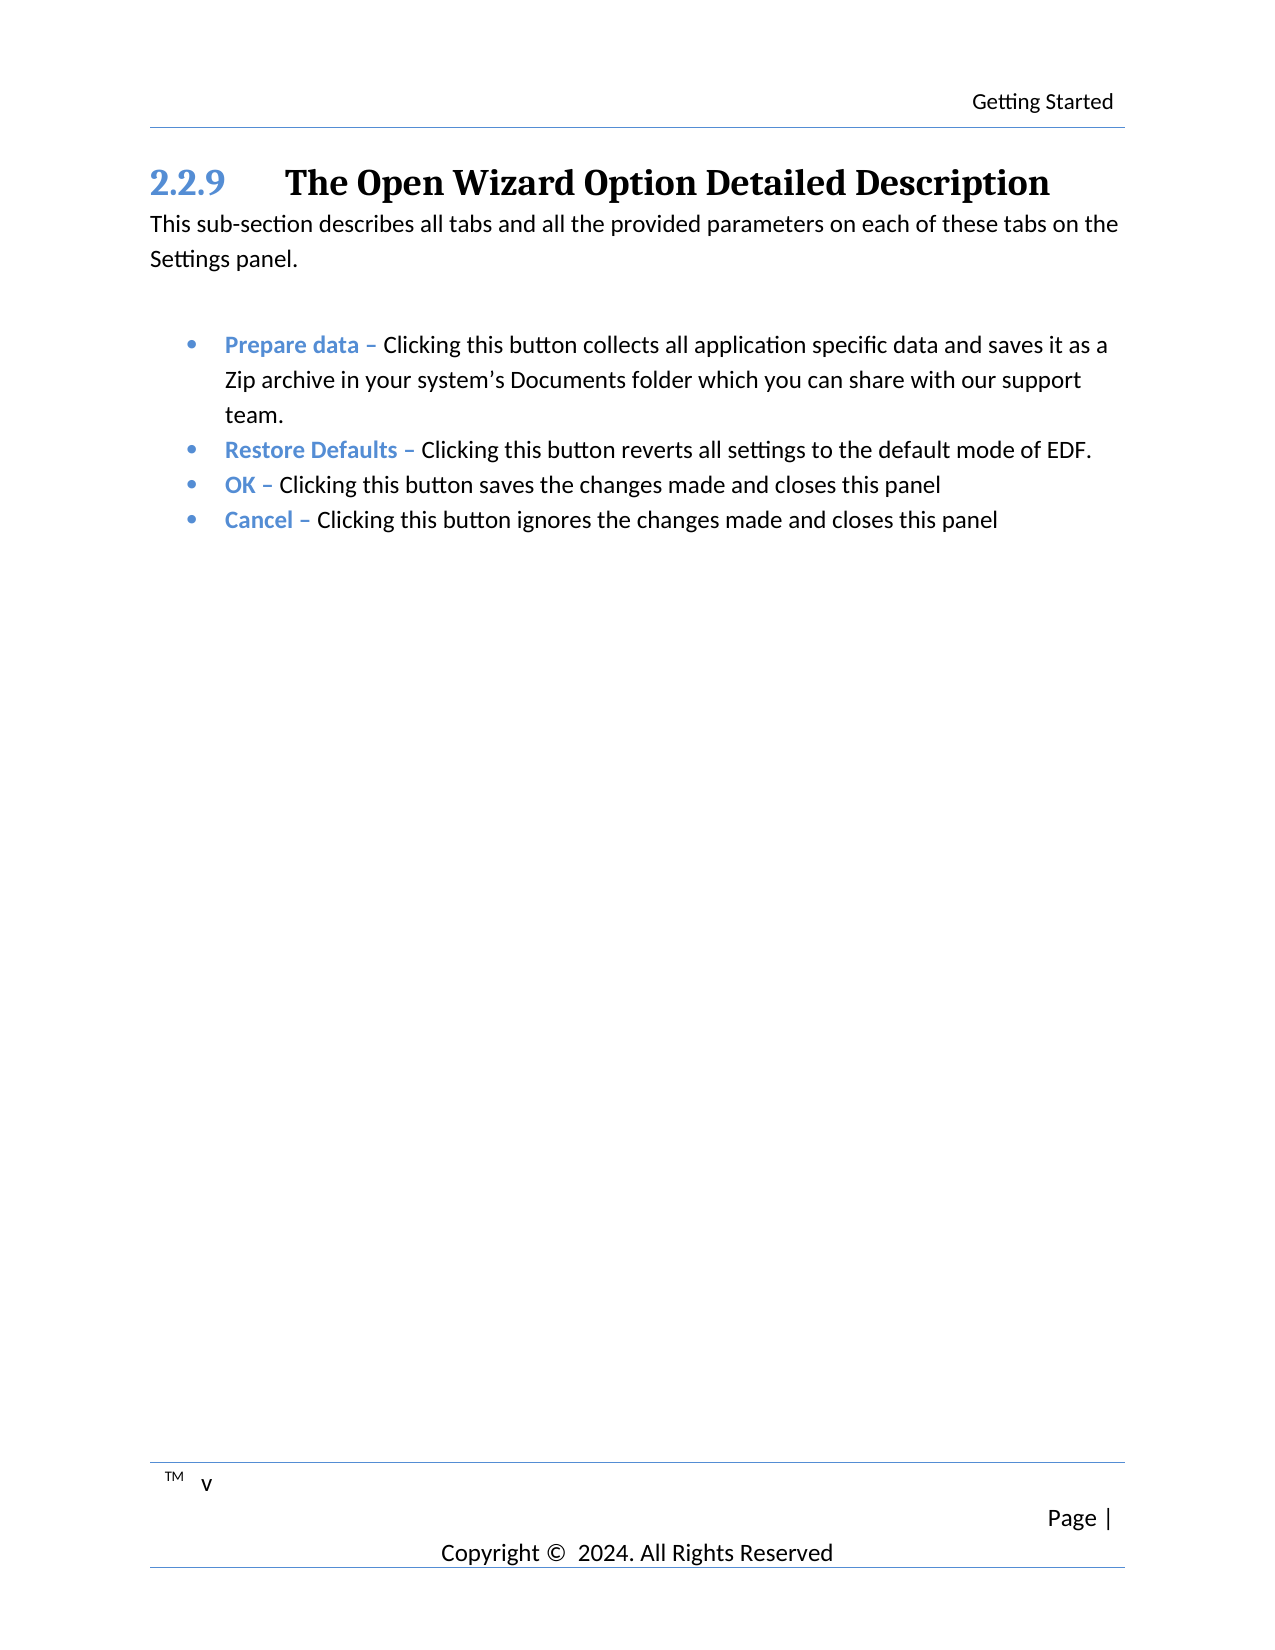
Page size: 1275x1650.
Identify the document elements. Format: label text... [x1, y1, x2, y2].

list Restore Defaults – Clicking this button reverts all settings to the default mode of EDF. [187, 434, 1125, 464]
list Prepare data – Clicking this button collects all application specific data and saves it as a Zip archive in your system’s Documents folder which you can share with our support team. [187, 329, 1125, 429]
list Cancel – Clicking this button ignores the changes made and closes this panel [187, 504, 1125, 534]
subtitle The Open Wizard Option Detailed Description [150, 161, 1125, 204]
text This sub-section describes all tabs and all the provided parameters on each of these tabs on the Settings panel. [150, 208, 1125, 274]
list OK – Clicking this button saves the changes made and closes this panel [187, 469, 1125, 499]
